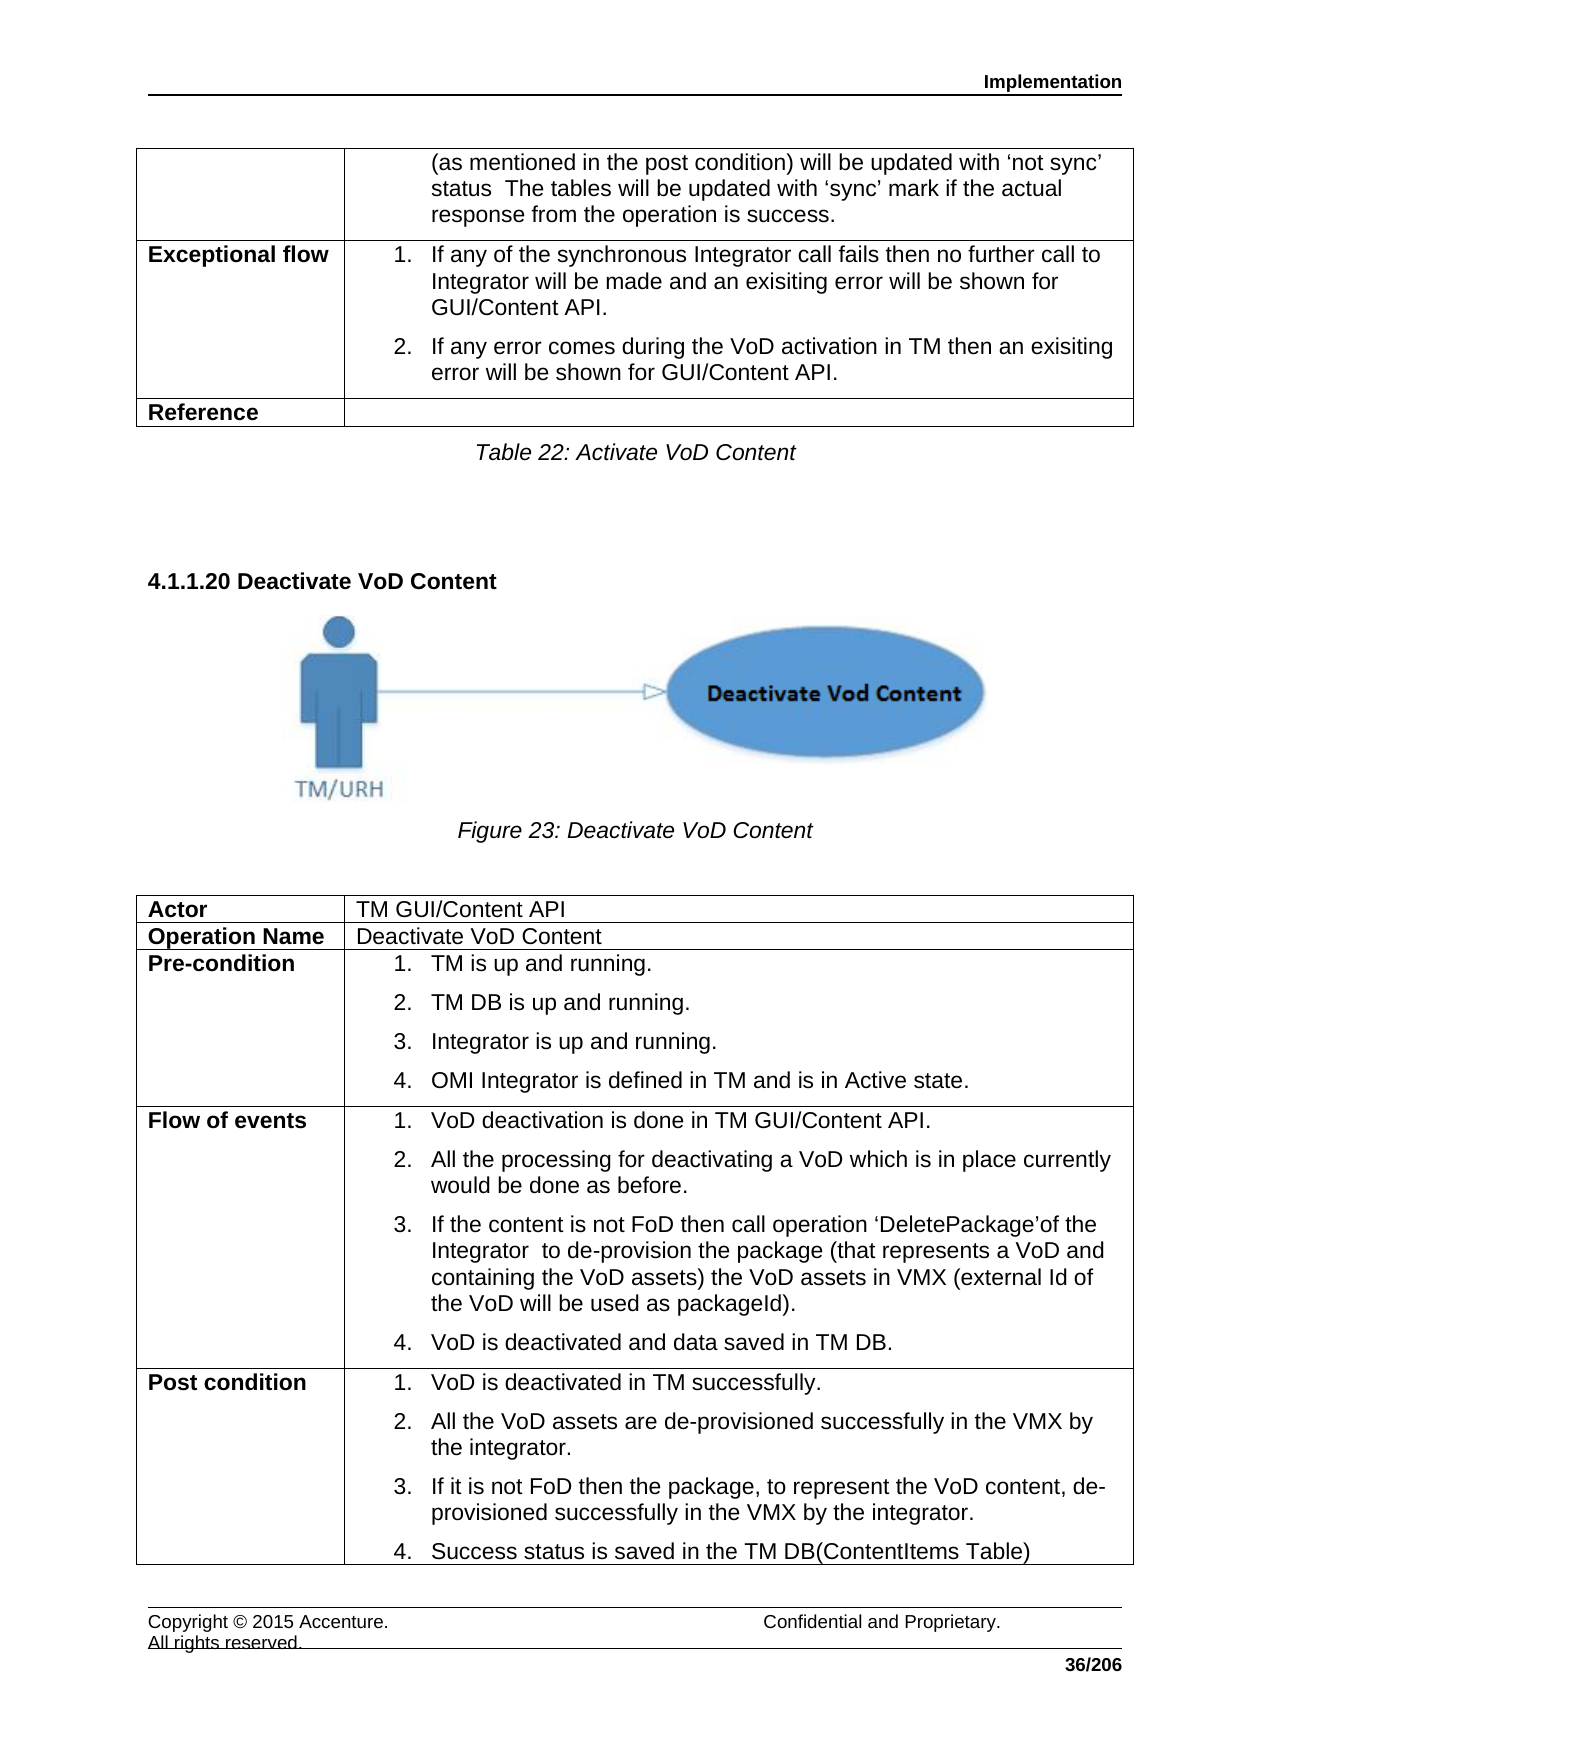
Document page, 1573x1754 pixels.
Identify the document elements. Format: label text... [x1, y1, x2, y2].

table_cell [345, 1369, 1133, 1564]
table_cell TM is up and running. TM DB is up and running. Integrator is up and running. OMI Integrator is defined in TM and is in Active state. [345, 950, 1133, 1106]
text Table 22: Activate VoD Content [148, 439, 1122, 465]
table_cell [137, 149, 344, 240]
table_cell Post condition [137, 1369, 344, 1564]
table_header Actor [137, 896, 344, 922]
table_cell [345, 399, 1133, 426]
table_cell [345, 149, 1133, 240]
table_cell Exceptional flow [137, 241, 344, 398]
table_cell If any of the synchronous Integrator call fails then no further call to Integrator will be made and an exisiting error will be shown for GUI/Content API. If any error comes during the VoD activation in TM then an exisiting error will be shown for GUI/Content API. [345, 241, 1133, 398]
table_cell Operation Name [137, 923, 344, 949]
text Figure 23: Deactivate VoD Content [148, 817, 1122, 843]
table_cell Pre-condition [137, 950, 344, 1106]
picture [281, 615, 989, 805]
table_cell Flow of events [137, 1107, 344, 1368]
table_cell VoD deactivation is done in TM GUI/Content API. All the processing for deactivating a VoD which is in place currently would be done as before. If the content is not FoD then call operation ‘DeletePackage’of the Integrator to de-provision the package (that represents a VoD and containing the VoD assets) the VoD assets in VMX (external Id of the VoD will be used as packageId). VoD is deactivated and data saved in TM DB. [345, 1107, 1133, 1368]
table_cell Reference [137, 399, 344, 426]
table_cell Deactivate VoD Content [345, 923, 1133, 949]
subtitle Deactivate VoD Content [148, 568, 1122, 594]
table_header TM GUI/Content API [345, 896, 1133, 922]
